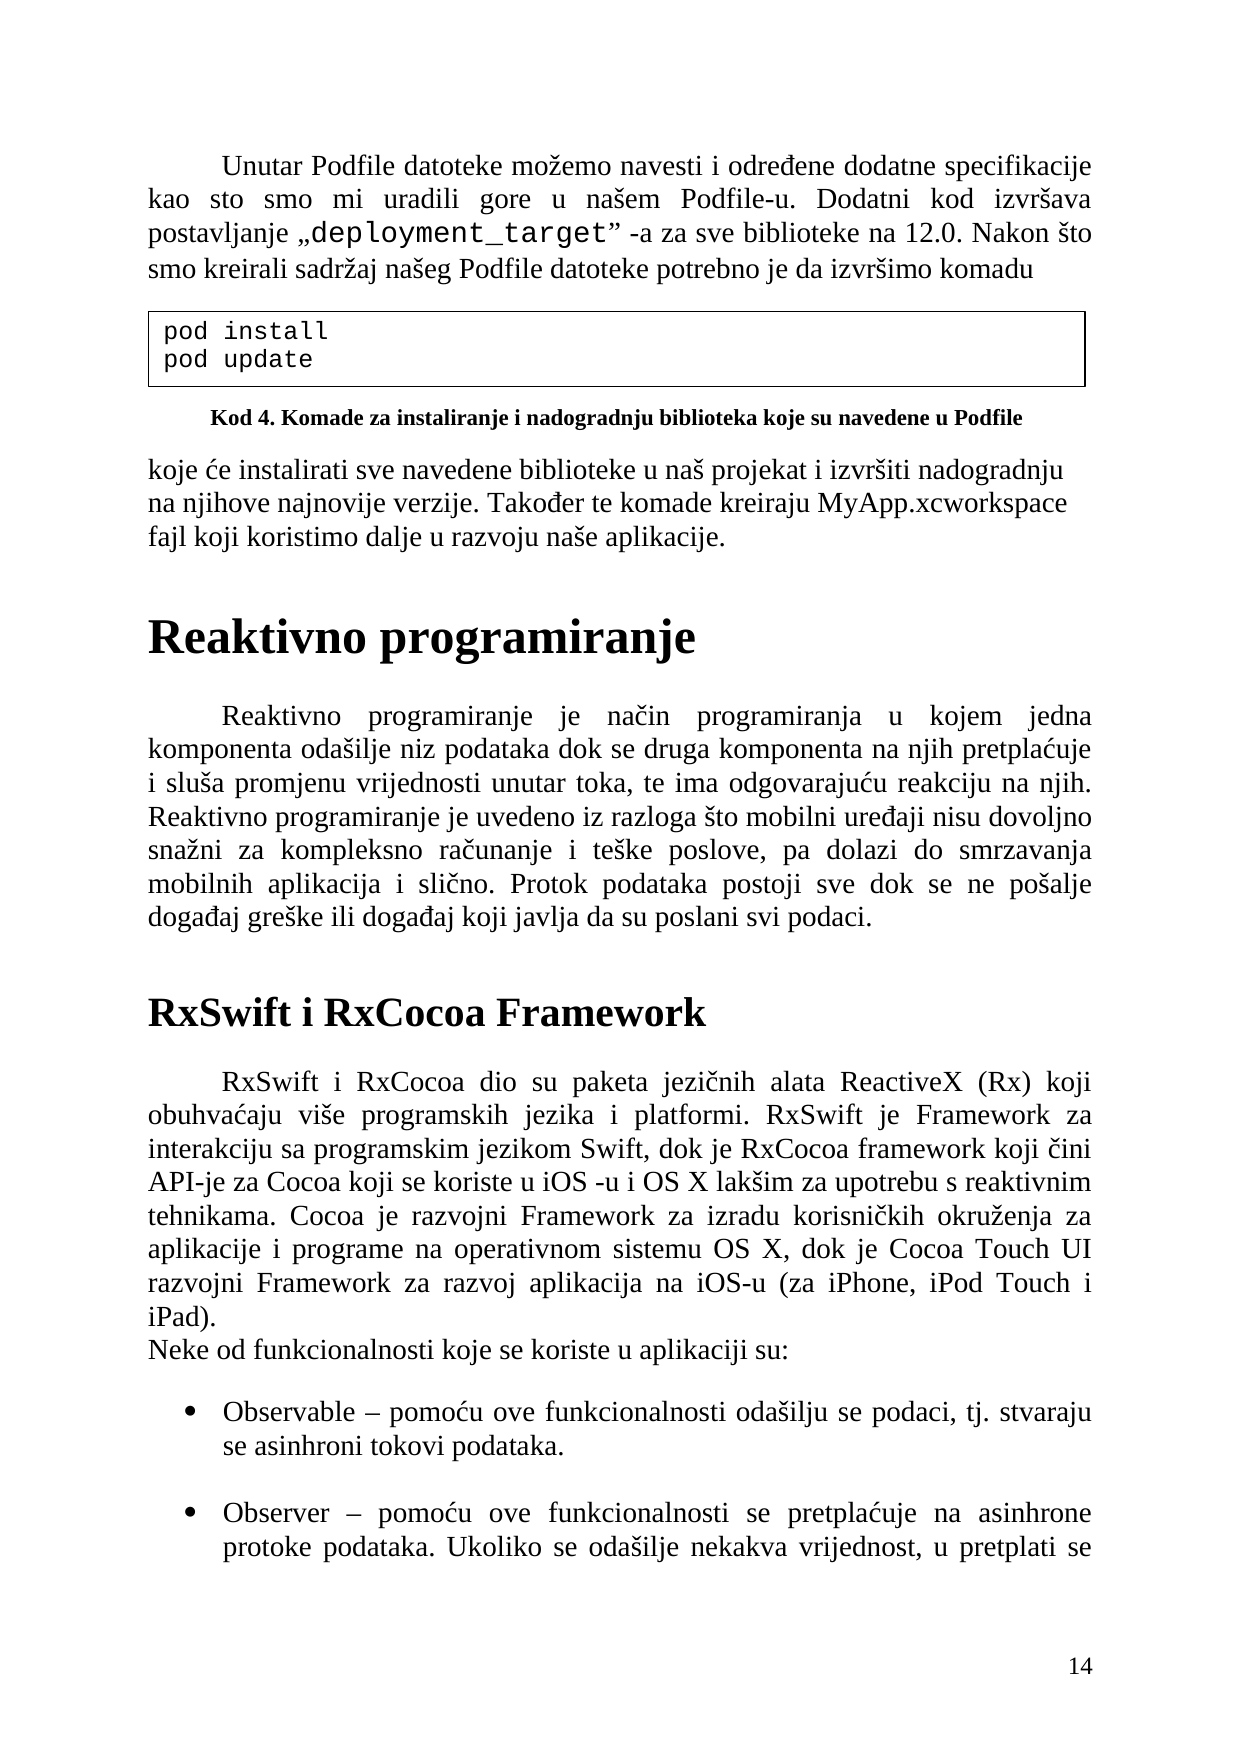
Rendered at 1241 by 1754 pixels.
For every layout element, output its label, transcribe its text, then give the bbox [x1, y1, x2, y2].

text Unutar Podfile datoteke možemo navesti i određene dodatne specifikacije kao sto smo mi uradili gore u našem Podfile-u. Dodatni kod izvršava postavljanje „deployment_target” -a za sve biblioteke na 12.0. Nakon što smo kreirali sadržaj našeg Podfile datoteke potrebno je da izvršimo komadu [148, 148, 1093, 284]
subtitle RxSwift i RxCocoa Framework [148, 987, 1093, 1035]
text Reaktivno programiranje je način programiranja u kojem jedna komponenta odašilje niz podataka dok se druga komponenta na njih pretplaćuje i sluša promjenu vrijednosti unutar toka, te ima odgovarajuću reakciju na njih. Reaktivno programiranje je uvedeno iz razloga što mobilni uređaji nisu dovoljno snažni za kompleksno računanje i teške poslove, pa dolazi do smrzavanja mobilnih aplikacija i slično. Protok podataka postoji sve dok se ne pošalje događaj greške ili događaj koji javlja da su poslani svi podaci. [148, 698, 1093, 933]
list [185, 1495, 1093, 1562]
text RxSwift i RxCocoa dio su paketa jezičnih alata ReactiveX (Rx) koji obuhvaćaju više programskih jezika i platformi. RxSwift je Framework za interakciju sa programskim jezikom Swift, dok je RxCocoa framework koji čini API-je za Cocoa koji se koriste u iOS -u i OS X lakšim za upotrebu s reaktivnim tehnikama. Cocoa je razvojni Framework za izradu korisničkih okruženja za aplikacije i programe na operativnom sistemu OS X, dok je Cocoa Touch UI razvojni Framework za razvoj aplikacija na iOS-u (za iPhone, iPod Touch i iPad). [148, 1064, 1093, 1332]
list Observable – pomoću ove funkcionalnosti odašilju se podaci, tj. stvaraju se asinhroni tokovi podataka. [185, 1394, 1093, 1462]
text Neke od funkcionalnosti koje se koriste u aplikaciji su: [148, 1332, 1093, 1366]
subtitle Reaktivno programiranje [148, 607, 1093, 664]
text koje će instalirati sve navedene biblioteke u naš projekat i izvršiti nadogradnju na njihove najnovije verzije. Također te komade kreiraju MyApp.xcworkspace fajl koji koristimo dalje u razvoju naše aplikacije. [148, 284, 1093, 553]
